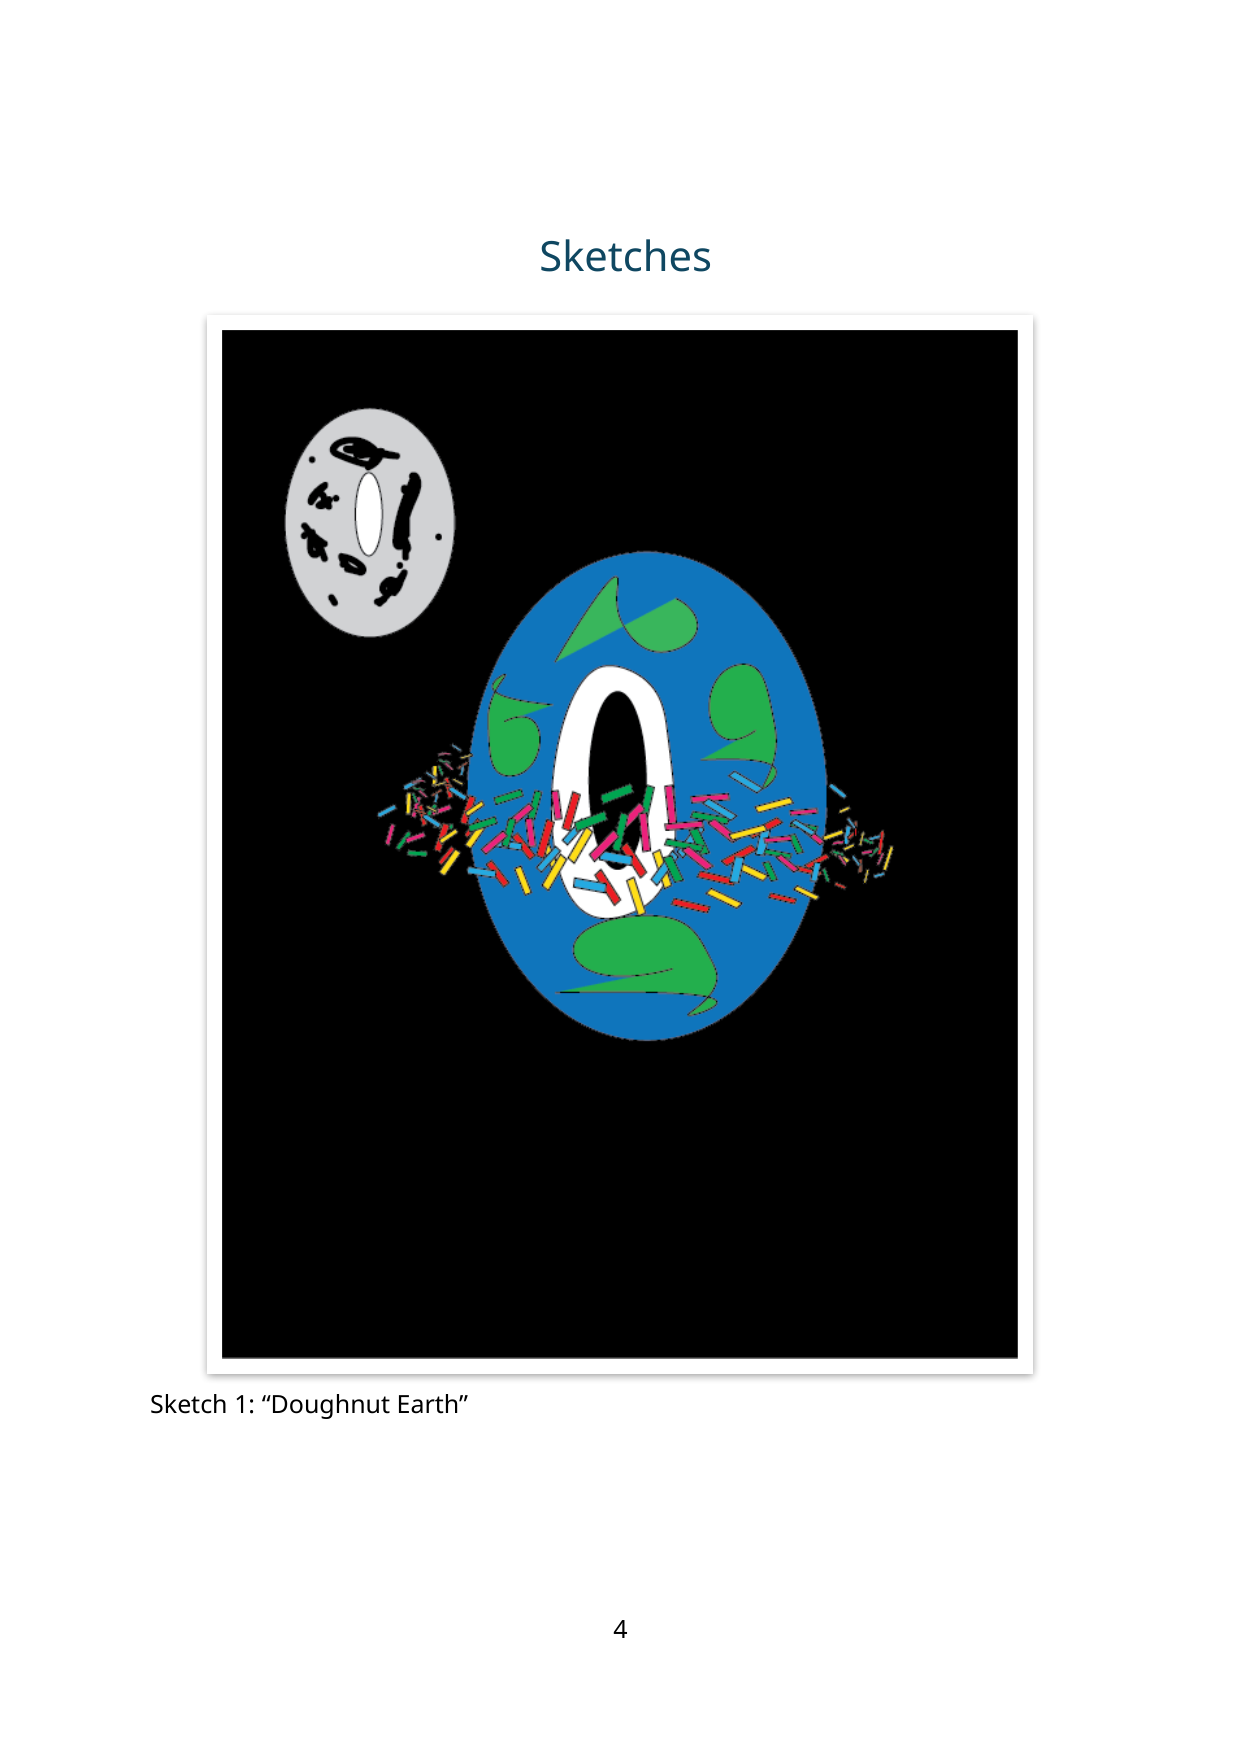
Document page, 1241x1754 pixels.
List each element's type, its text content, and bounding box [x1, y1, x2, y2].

picture [222, 330, 1018, 1359]
subtitle Sketches [150, 227, 1090, 283]
